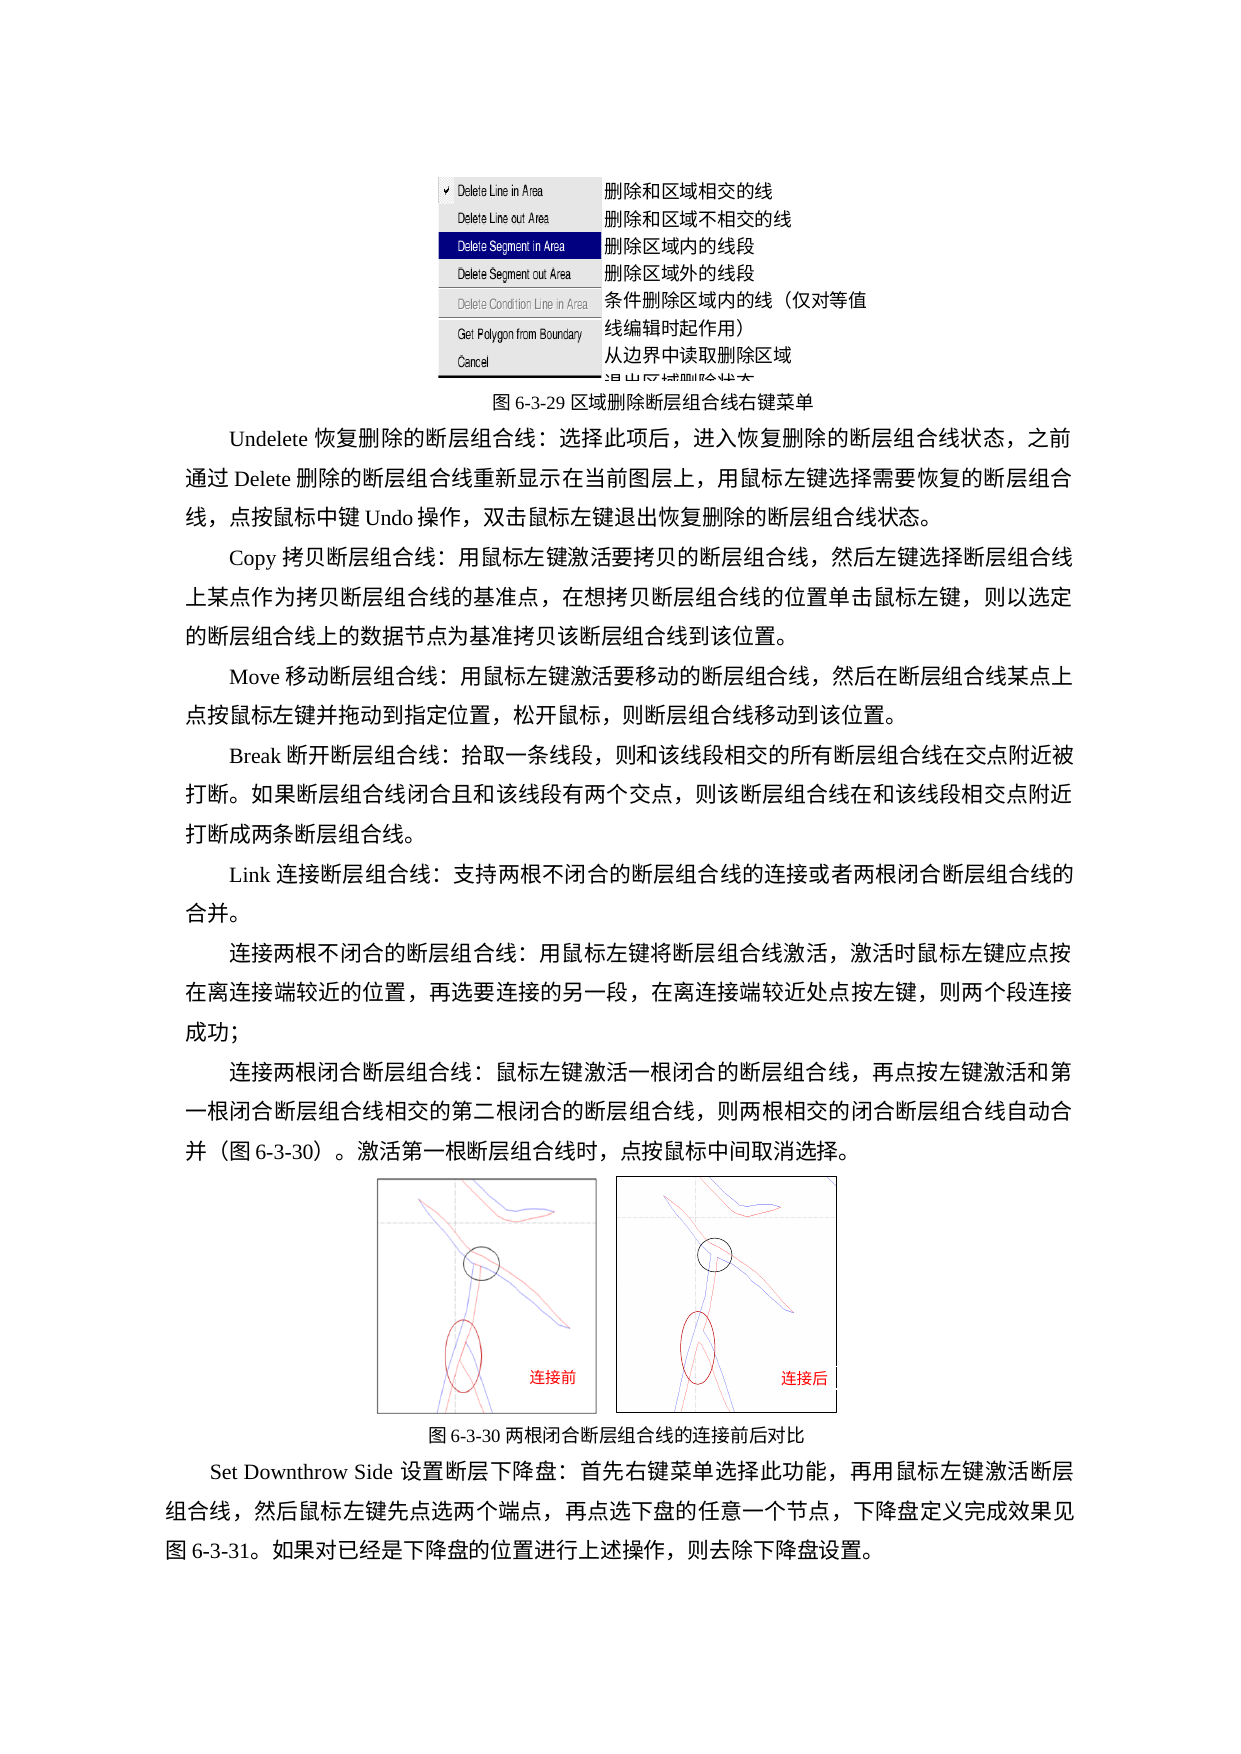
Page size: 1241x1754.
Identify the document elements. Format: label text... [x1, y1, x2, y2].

picture [782, 1367, 836, 1388]
picture [617, 1177, 836, 1412]
text 连接两根不闭合的断层组合线：用鼠标左键将断层组合线激活，激活时鼠标左键应点按在离连接端较近的位置，再选要连接的另一段，在离连接端较近处点按左键，则两个段连接成功； [185, 936, 1075, 1047]
text 图6-3-29 区域删除断层组合线右键菜单 [231, 387, 1075, 414]
text 图6-3-30 两根闭合断层组合线的连接前后对比 [165, 1420, 1075, 1447]
picture [376, 1178, 597, 1414]
text Link 连接断层组合线：支持两根不闭合的断层组合线的连接或者两根闭合断层组合线的合并。 [185, 857, 1075, 928]
text Undelete 恢复删除的断层组合线：选择此项后，进入恢复删除的断层组合线状态，之前通过Delete删除的断层组合线重新显示在当前图层上，用鼠标左键选择需要恢复的断层组合线，点按鼠标中键Undo操作，双击鼠标左键退出恢复删除的断层组合线状态。 [185, 421, 1075, 532]
text Set Downthrow Side 设置断层下降盘：首先右键菜单选择此功能，再用鼠标左键激活断层组合线，然后鼠标左键先点选两个端点，再点选下盘的任意一个节点，下降盘定义完成效果见图6-3-31。如果对已经是下降盘的位置进行上述操作，则去除下降盘设置。 [165, 1454, 1075, 1565]
text Copy 拷贝断层组合线：用鼠标左键激活要拷贝的断层组合线，然后左键选择断层组合线上某点作为拷贝断层组合线的基准点，在想拷贝断层组合线的位置单击鼠标左键，则以选定的断层组合线上的数据节点为基准拷贝该断层组合线到该位置。 [185, 540, 1075, 651]
text Break 断开断层组合线：拾取一条线段，则和该线段相交的所有断层组合线在交点附近被打断。如果断层组合线闭合且和该线段有两个交点，则该断层组合线在和该线段相交点附近打断成两条断层组合线。 [185, 738, 1075, 849]
text 连接两根闭合断层组合线：鼠标左键激活一根闭合的断层组合线，再点按左键激活和第一根闭合断层组合线相交的第二根闭合的断层组合线，则两根相交的闭合断层组合线自动合并（图6-3-30）。激活第一根断层组合线时，点按鼠标中间取消选择。 [185, 1054, 1075, 1165]
text Move 移动断层组合线：用鼠标左键激活要移动的断层组合线，然后在断层组合线某点上点按鼠标左键并拖动到指定位置，松开鼠标，则断层组合线移动到该位置。 [185, 659, 1075, 730]
picture [438, 177, 602, 378]
